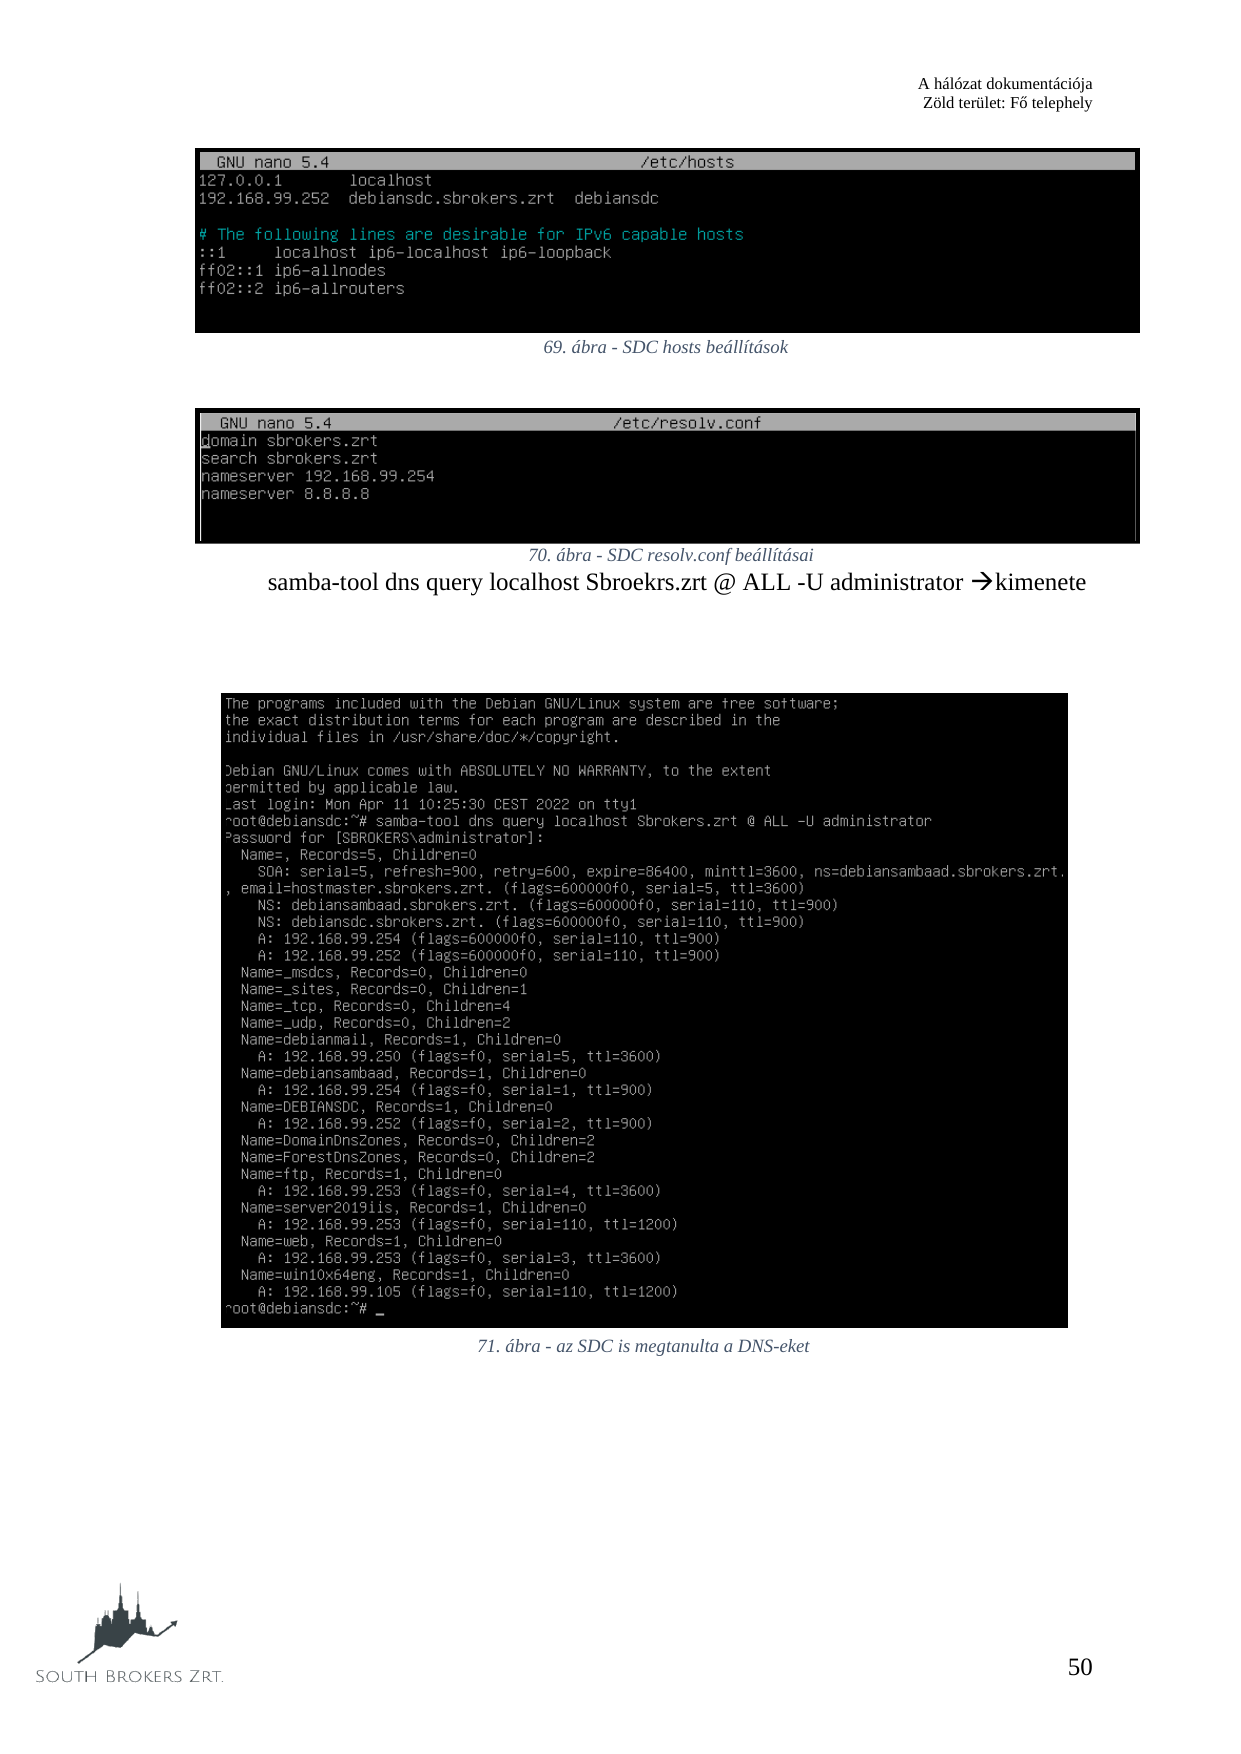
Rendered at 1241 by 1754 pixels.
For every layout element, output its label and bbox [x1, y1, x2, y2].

picture [200, 413, 1136, 541]
picture [226, 698, 1063, 1324]
picture [200, 152, 1135, 329]
picture [0, 1531, 255, 1754]
